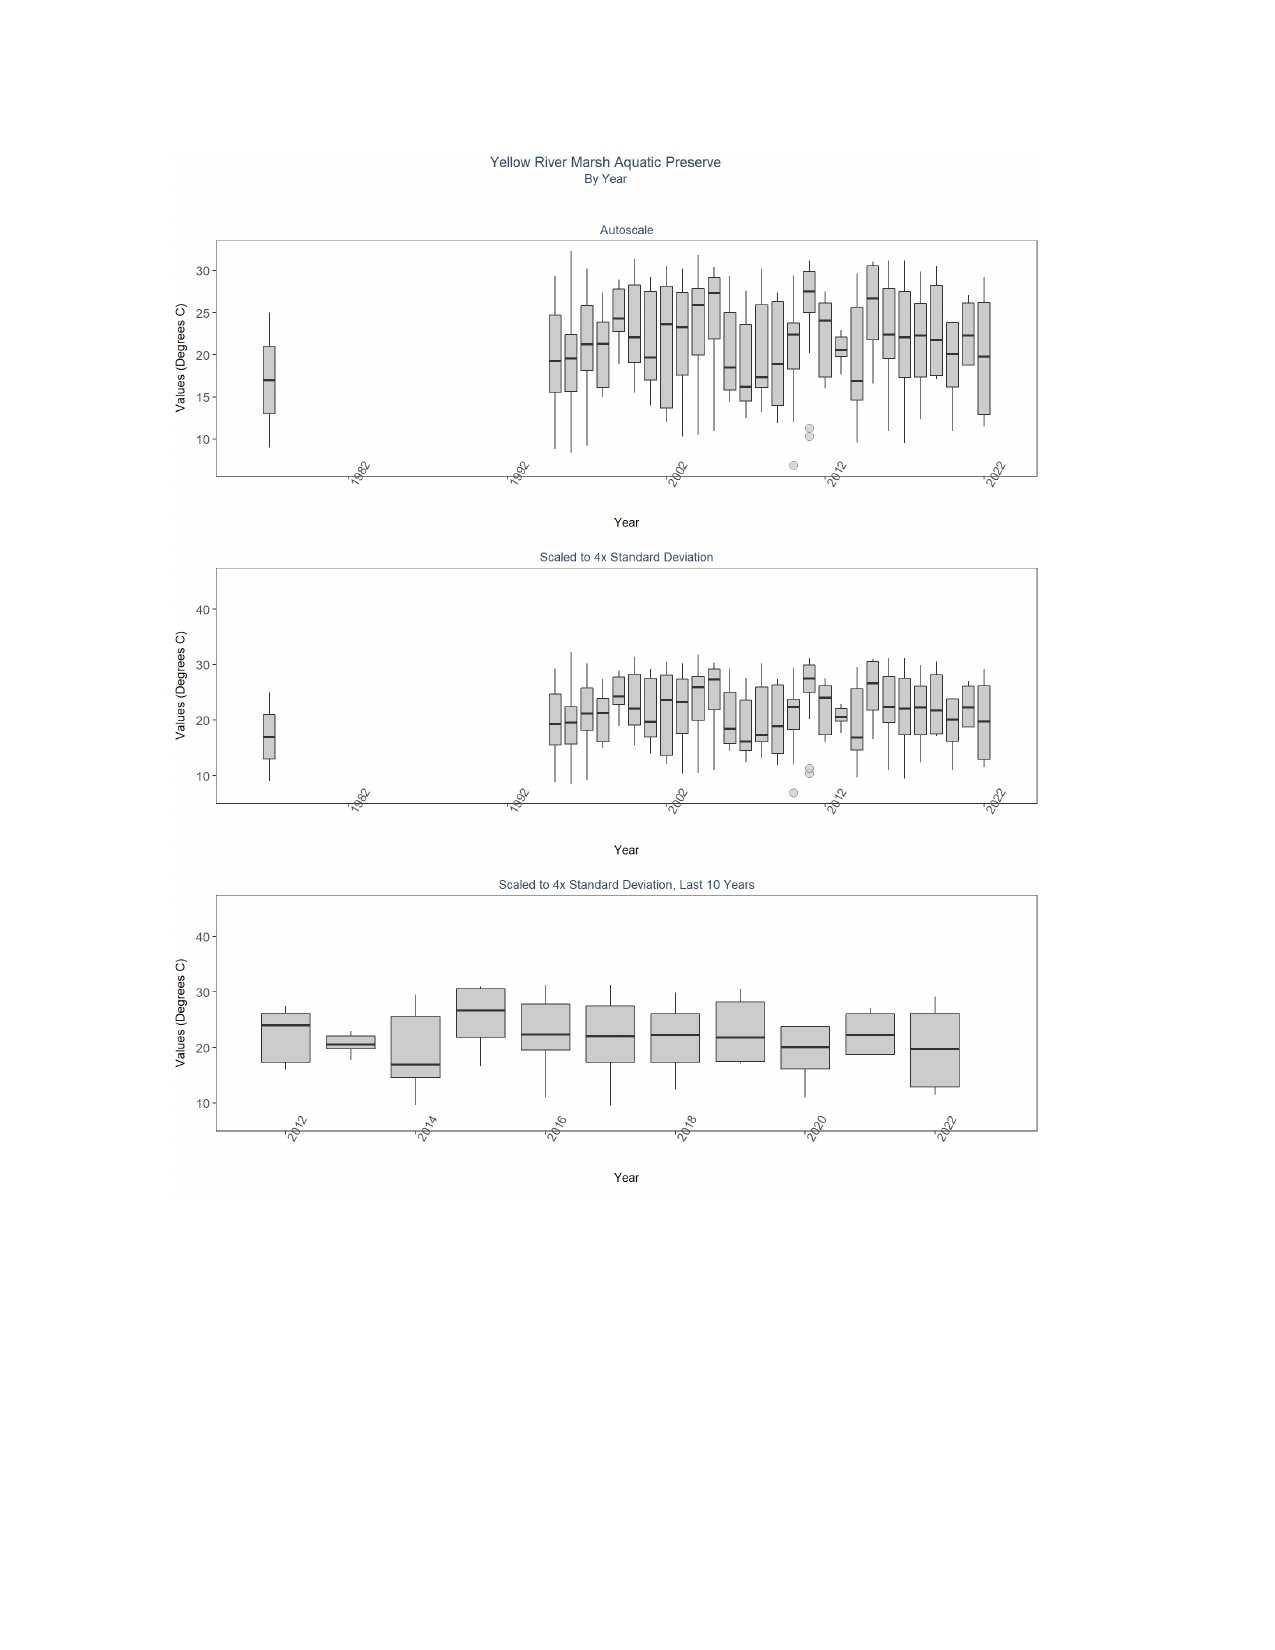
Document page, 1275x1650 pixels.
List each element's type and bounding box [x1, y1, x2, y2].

picture [168, 150, 1044, 1200]
